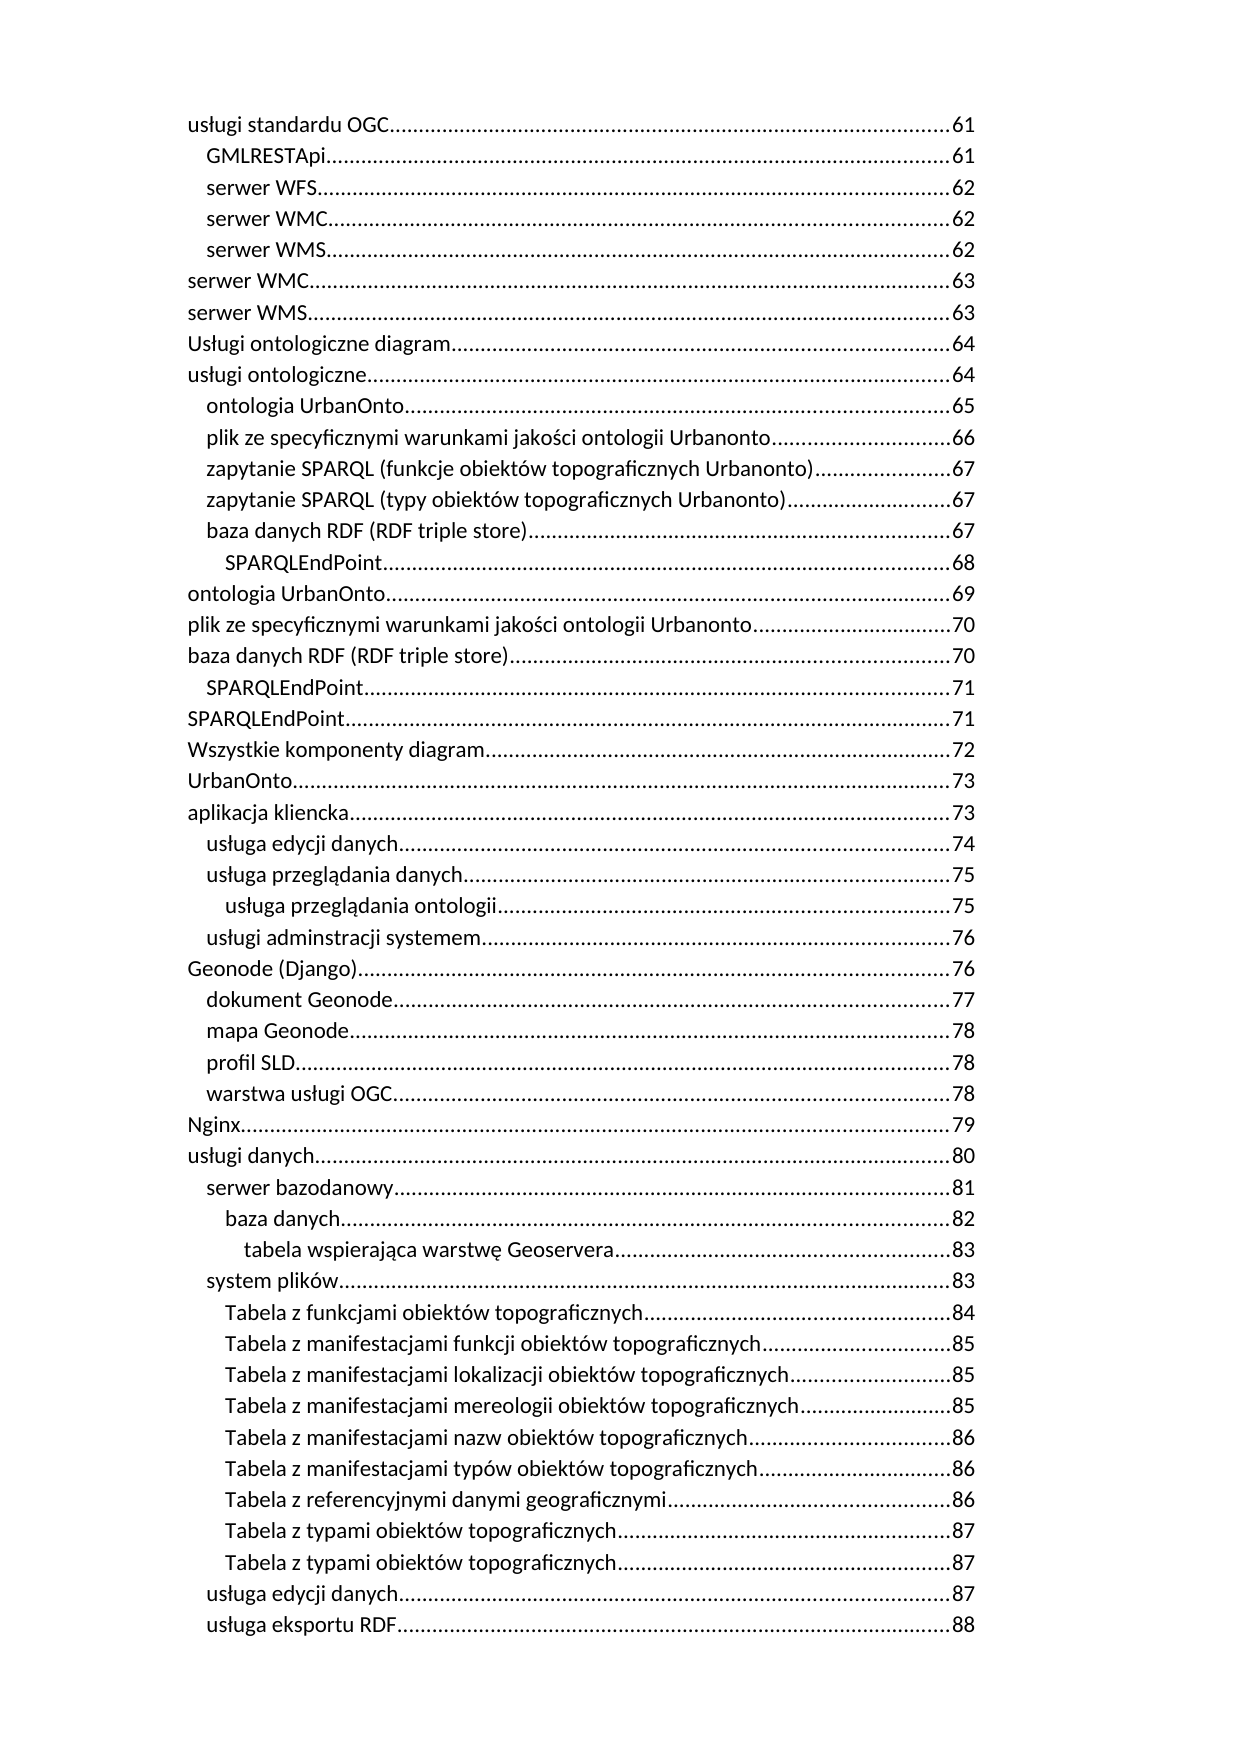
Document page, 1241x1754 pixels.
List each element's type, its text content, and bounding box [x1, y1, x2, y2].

text usługi standardu OGC 61 [187, 112, 1053, 137]
text baza danych RDF (RDF triple store) 70 [187, 644, 1053, 669]
text serwer bazodanowy 81 [206, 1175, 1053, 1200]
text usługi ontologiczne 64 [187, 362, 1053, 387]
text usługi adminstracji systemem 76 [206, 925, 1053, 950]
text SPARQLEndPoint 71 [206, 675, 1053, 700]
text Tabela z manifestacjami typów obiektów topograficznych 86 [225, 1456, 1053, 1481]
text profil SLD 78 [206, 1050, 1053, 1075]
text serwer WMS 62 [206, 237, 1053, 262]
text Tabela z funkcjami obiektów topograficznych 84 [225, 1300, 1053, 1325]
text serwer WMS 63 [187, 300, 1053, 325]
text Tabela z referencyjnymi danymi geograficznymi 86 [225, 1487, 1053, 1512]
text SPARQLEndPoint 71 [187, 706, 1053, 731]
text serwer WMC 63 [187, 269, 1053, 294]
text baza danych RDF (RDF triple store) 67 [206, 519, 1053, 544]
text mapa Geonode 78 [206, 1019, 1053, 1044]
text usługa przeglądania ontologii 75 [225, 894, 1053, 919]
text Tabela z manifestacjami nazw obiektów topograficznych 86 [225, 1425, 1053, 1450]
text usługa eksportu RDF 88 [206, 1612, 1053, 1637]
text SPARQLEndPoint 68 [225, 550, 1053, 575]
text plik ze specyficznymi warunkami jakości ontologii Urbanonto 66 [206, 425, 1053, 450]
text system plików 83 [206, 1269, 1053, 1294]
text UrbanOnto 73 [187, 769, 1053, 794]
text Wszystkie komponenty diagram 72 [187, 737, 1053, 762]
text usługi danych 80 [187, 1144, 1053, 1169]
text zapytanie SPARQL (funkcje obiektów topograficznych Urbanonto) 67 [206, 456, 1053, 481]
text usługa edycji danych 87 [206, 1581, 1053, 1606]
text Usługi ontologiczne diagram 64 [187, 331, 1053, 356]
text Tabela z manifestacjami lokalizacji obiektów topograficznych 85 [225, 1362, 1053, 1387]
text Geonode (Django) 76 [187, 956, 1053, 981]
text GMLRESTApi 61 [206, 144, 1053, 169]
text warstwa usługi OGC 78 [206, 1081, 1053, 1106]
text serwer WMC 62 [206, 206, 1053, 231]
text zapytanie SPARQL (typy obiektów topograficznych Urbanonto) 67 [206, 487, 1053, 512]
text serwer WFS 62 [206, 175, 1053, 200]
text Tabela z typami obiektów topograficznych 87 [225, 1519, 1053, 1544]
text baza danych 82 [225, 1206, 1053, 1231]
text aplikacja kliencka 73 [187, 800, 1053, 825]
text usługa edycji danych 74 [206, 831, 1053, 856]
text Nginx 79 [187, 1112, 1053, 1137]
text plik ze specyficznymi warunkami jakości ontologii Urbanonto 70 [187, 612, 1053, 637]
text Tabela z typami obiektów topograficznych 87 [225, 1550, 1053, 1575]
text ontologia UrbanOnto 65 [206, 394, 1053, 419]
text tabela wspierająca warstwę Geoservera 83 [244, 1237, 1053, 1262]
text usługa przeglądania danych 75 [206, 862, 1053, 887]
text Tabela z manifestacjami mereologii obiektów topograficznych 85 [225, 1394, 1053, 1419]
text ontologia UrbanOnto 69 [187, 581, 1053, 606]
text dokument Geonode 77 [206, 987, 1053, 1012]
text Tabela z manifestacjami funkcji obiektów topograficznych 85 [225, 1331, 1053, 1356]
